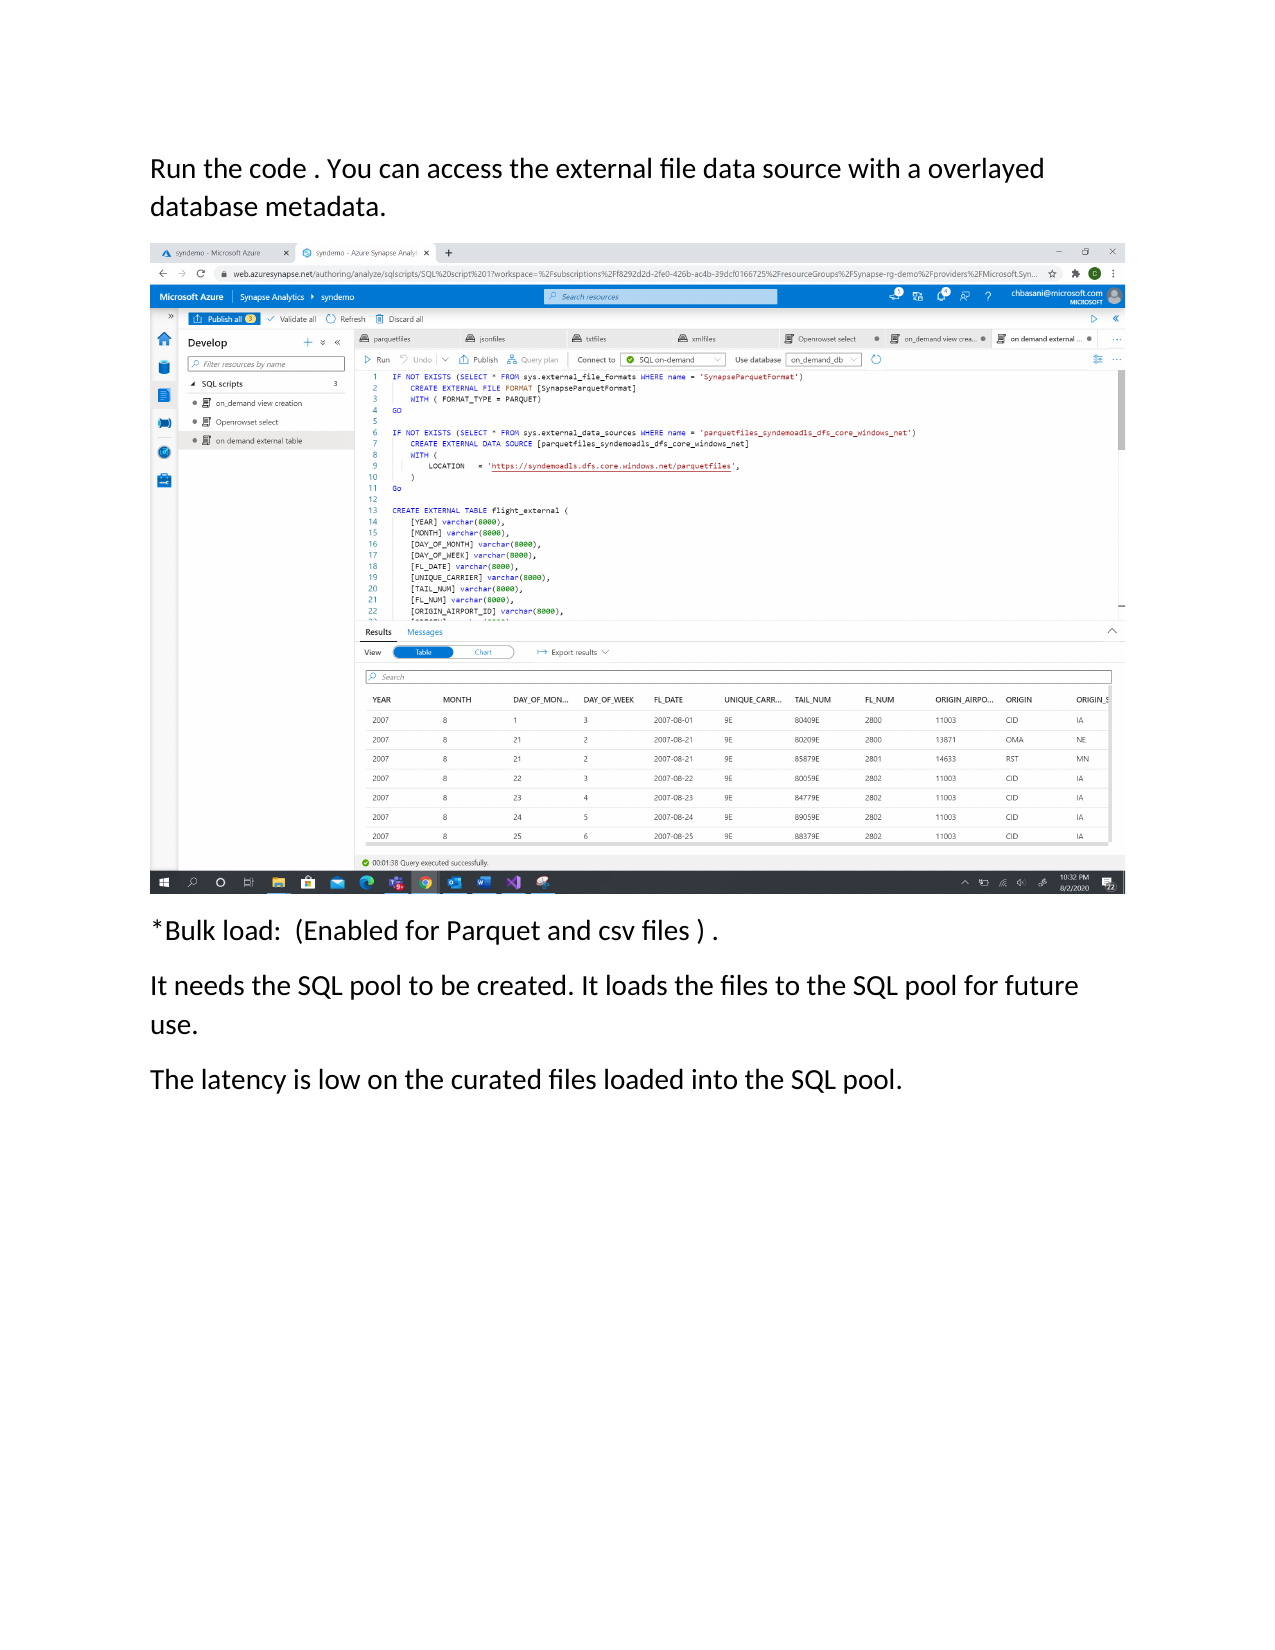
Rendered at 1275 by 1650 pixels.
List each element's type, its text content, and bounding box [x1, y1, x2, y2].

text Run the code . You can access the external file data source with a overlayed database metadata. [150, 150, 1125, 224]
text *Bulk load: (Enabled for Parquet and csv files ) . [150, 912, 1125, 948]
text It needs the SQL pool to be created. It loads the files to the SQL pool for future use. [150, 967, 1125, 1042]
text The latency is low on the curated files loaded into the SQL pool. [150, 1061, 1125, 1097]
picture [150, 243, 1125, 894]
